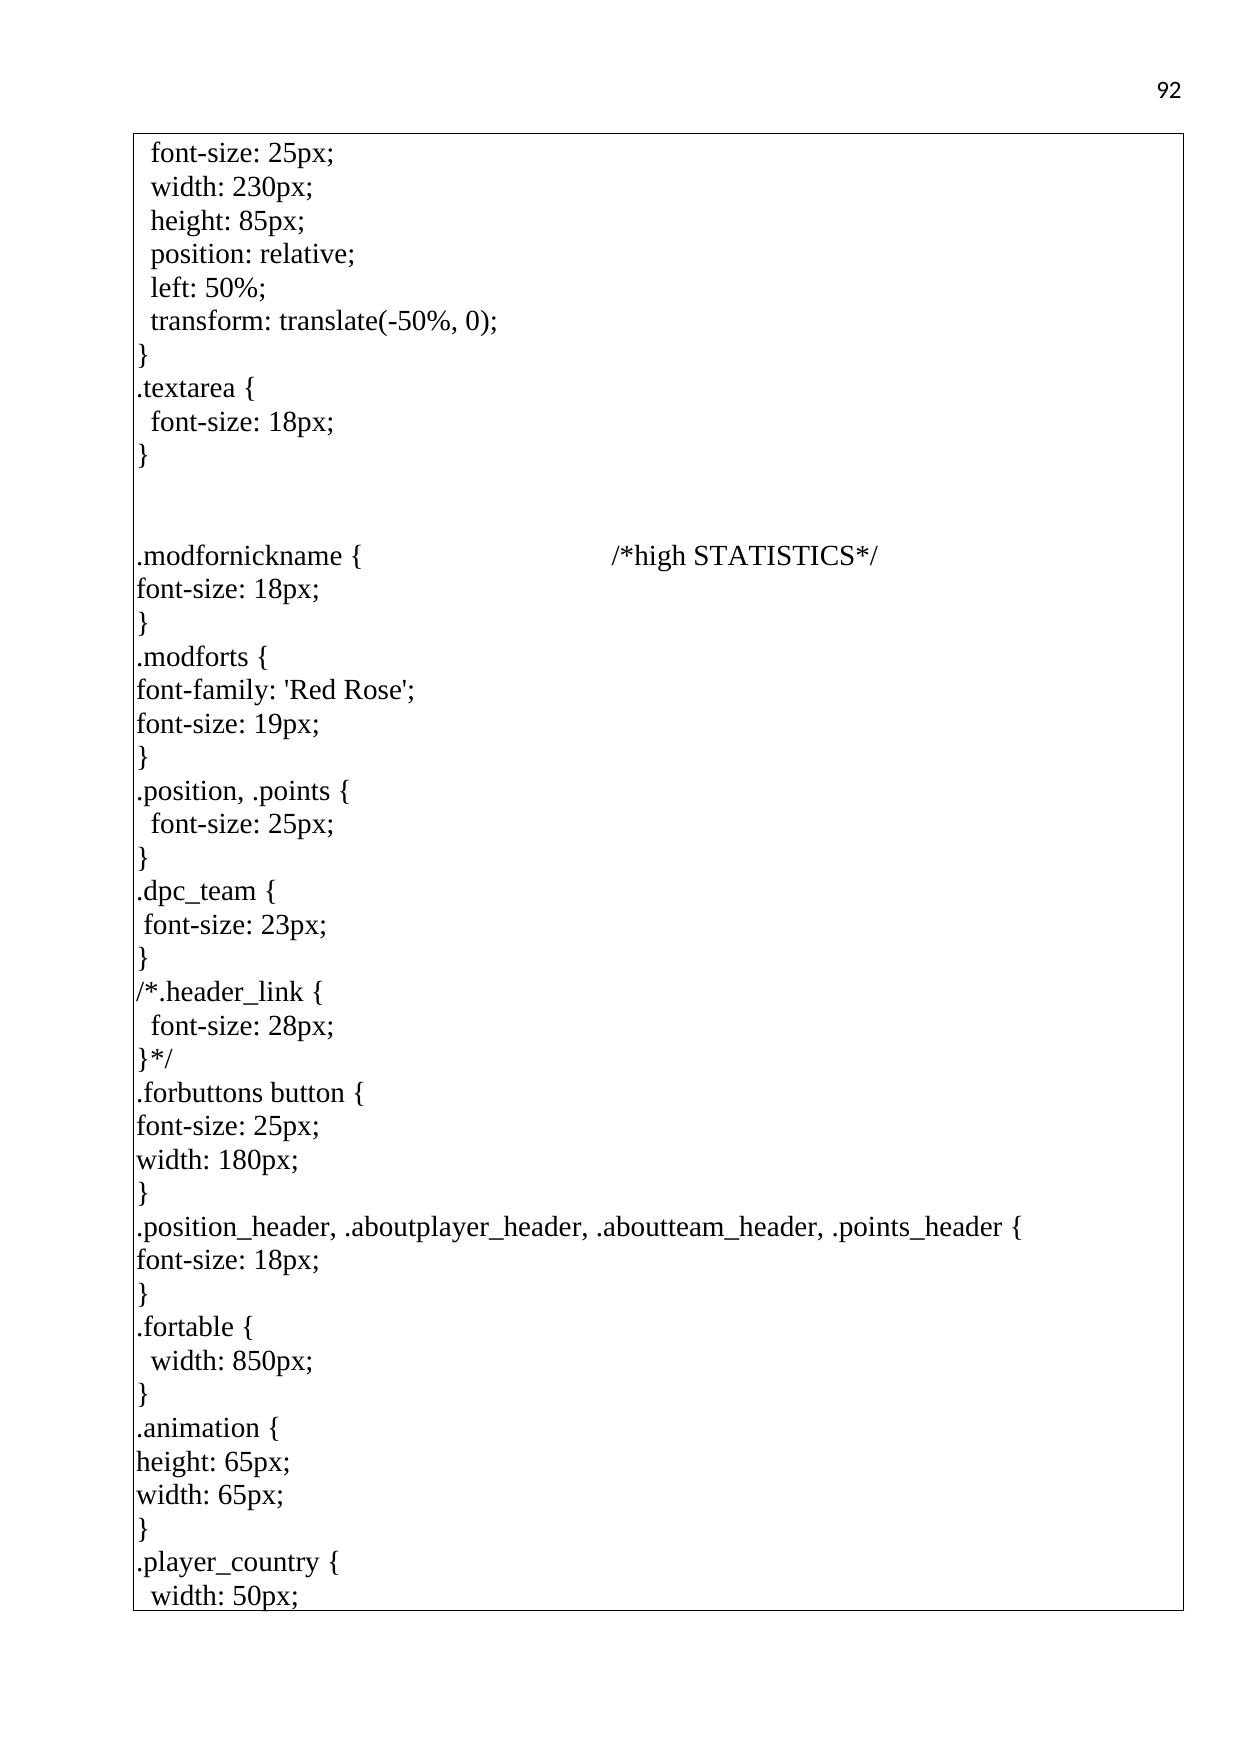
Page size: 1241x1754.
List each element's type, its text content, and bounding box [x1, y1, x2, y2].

text .fortable { [136, 1309, 1181, 1343]
text } [136, 1276, 1181, 1309]
text font-size: 19px; [136, 706, 1181, 739]
text .position_header, .aboutplayer_header, .aboutteam_header, .points_header { [136, 1209, 1181, 1242]
text } [136, 605, 1181, 639]
text width: 230px; [136, 169, 1181, 203]
text font-size: 18px; [136, 1242, 1181, 1276]
text }*/ [136, 1041, 1181, 1075]
text height: 85px; [136, 203, 1181, 236]
text } [136, 437, 1181, 471]
text font-size: 28px; [136, 1008, 1181, 1041]
text .textarea { [136, 370, 1181, 404]
text .position, .points { [136, 773, 1181, 806]
text width: 50px; [136, 1578, 1181, 1610]
text } [136, 1511, 1181, 1544]
text .dpc_team { [136, 873, 1181, 907]
text } [136, 840, 1181, 873]
text .player_country { [136, 1544, 1181, 1578]
text font-family: 'Red Rose'; [136, 672, 1181, 706]
text .animation { [136, 1410, 1181, 1444]
text left: 50%; [136, 270, 1181, 303]
text /*.header_link { [136, 974, 1181, 1008]
text font-size: 25px; [136, 806, 1181, 840]
text position: relative; [136, 236, 1181, 270]
text } [136, 1175, 1181, 1209]
text width: 65px; [136, 1477, 1181, 1511]
text transform: translate(-50%, 0); [136, 303, 1181, 337]
text } [136, 739, 1181, 773]
text } [136, 1377, 1181, 1410]
text } [136, 941, 1181, 974]
text height: 65px; [136, 1444, 1181, 1477]
text font-size: 25px; [136, 1108, 1181, 1142]
text .forbuttons button { [136, 1075, 1181, 1108]
text font-size: 23px; [136, 907, 1181, 941]
text font-size: 18px; [136, 572, 1181, 605]
text font-size: 25px; [134, 134, 1183, 169]
text } [136, 337, 1181, 370]
text .modfornickname { /*high STATISTICS*/ [136, 538, 1181, 572]
text font-size: 18px; [136, 404, 1181, 437]
text width: 180px; [136, 1142, 1181, 1175]
text .modforts { [136, 639, 1181, 672]
text width: 850px; [136, 1343, 1181, 1377]
